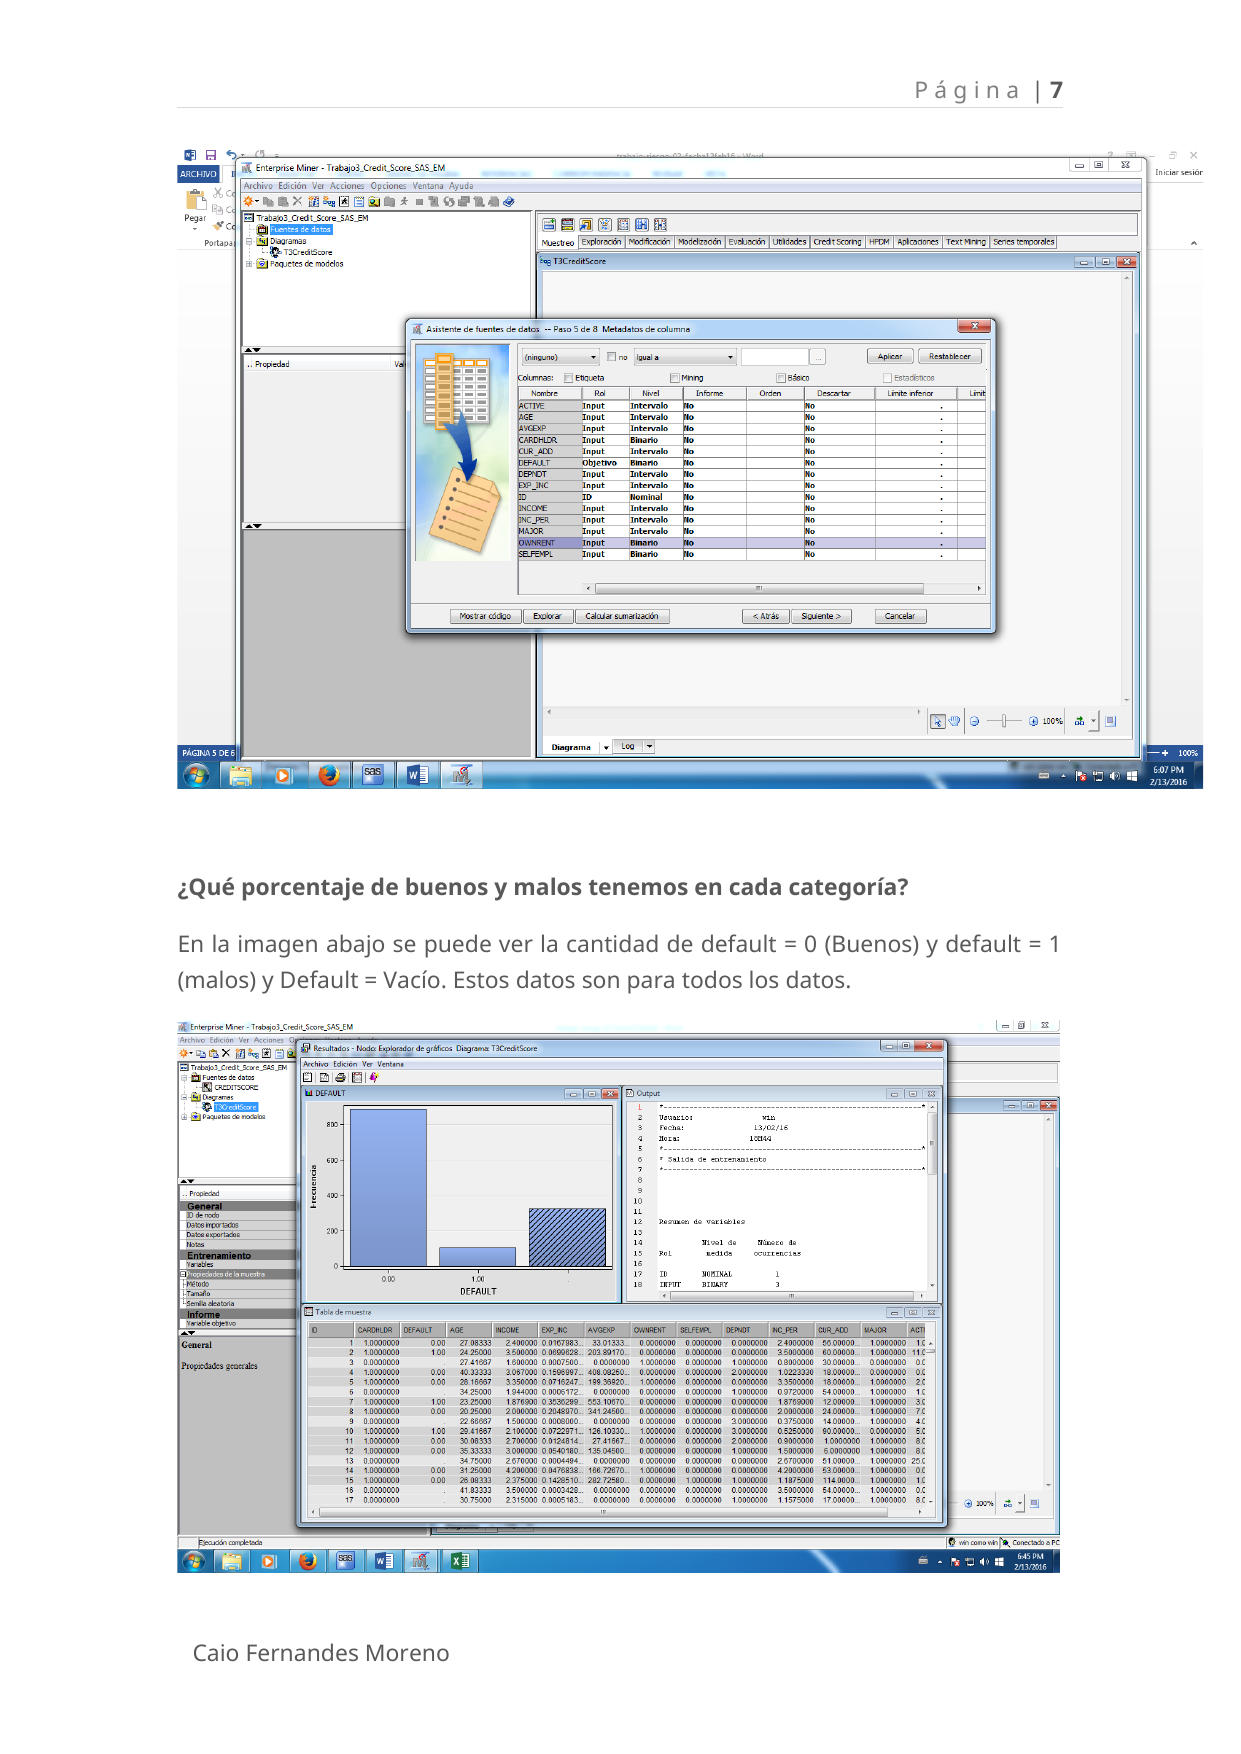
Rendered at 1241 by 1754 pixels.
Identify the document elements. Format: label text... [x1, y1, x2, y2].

picture [177, 147, 1204, 789]
picture [177, 1020, 1060, 1573]
text ¿Qué porcentaje de buenos y malos tenemos en cada categoría? [177, 871, 1063, 902]
text En la imagen abajo se puede ver la cantidad de default = 0 (Buenos) y default = 1 (malos) y Default = Vacío. Estos datos son para todos los datos. [177, 928, 1063, 995]
